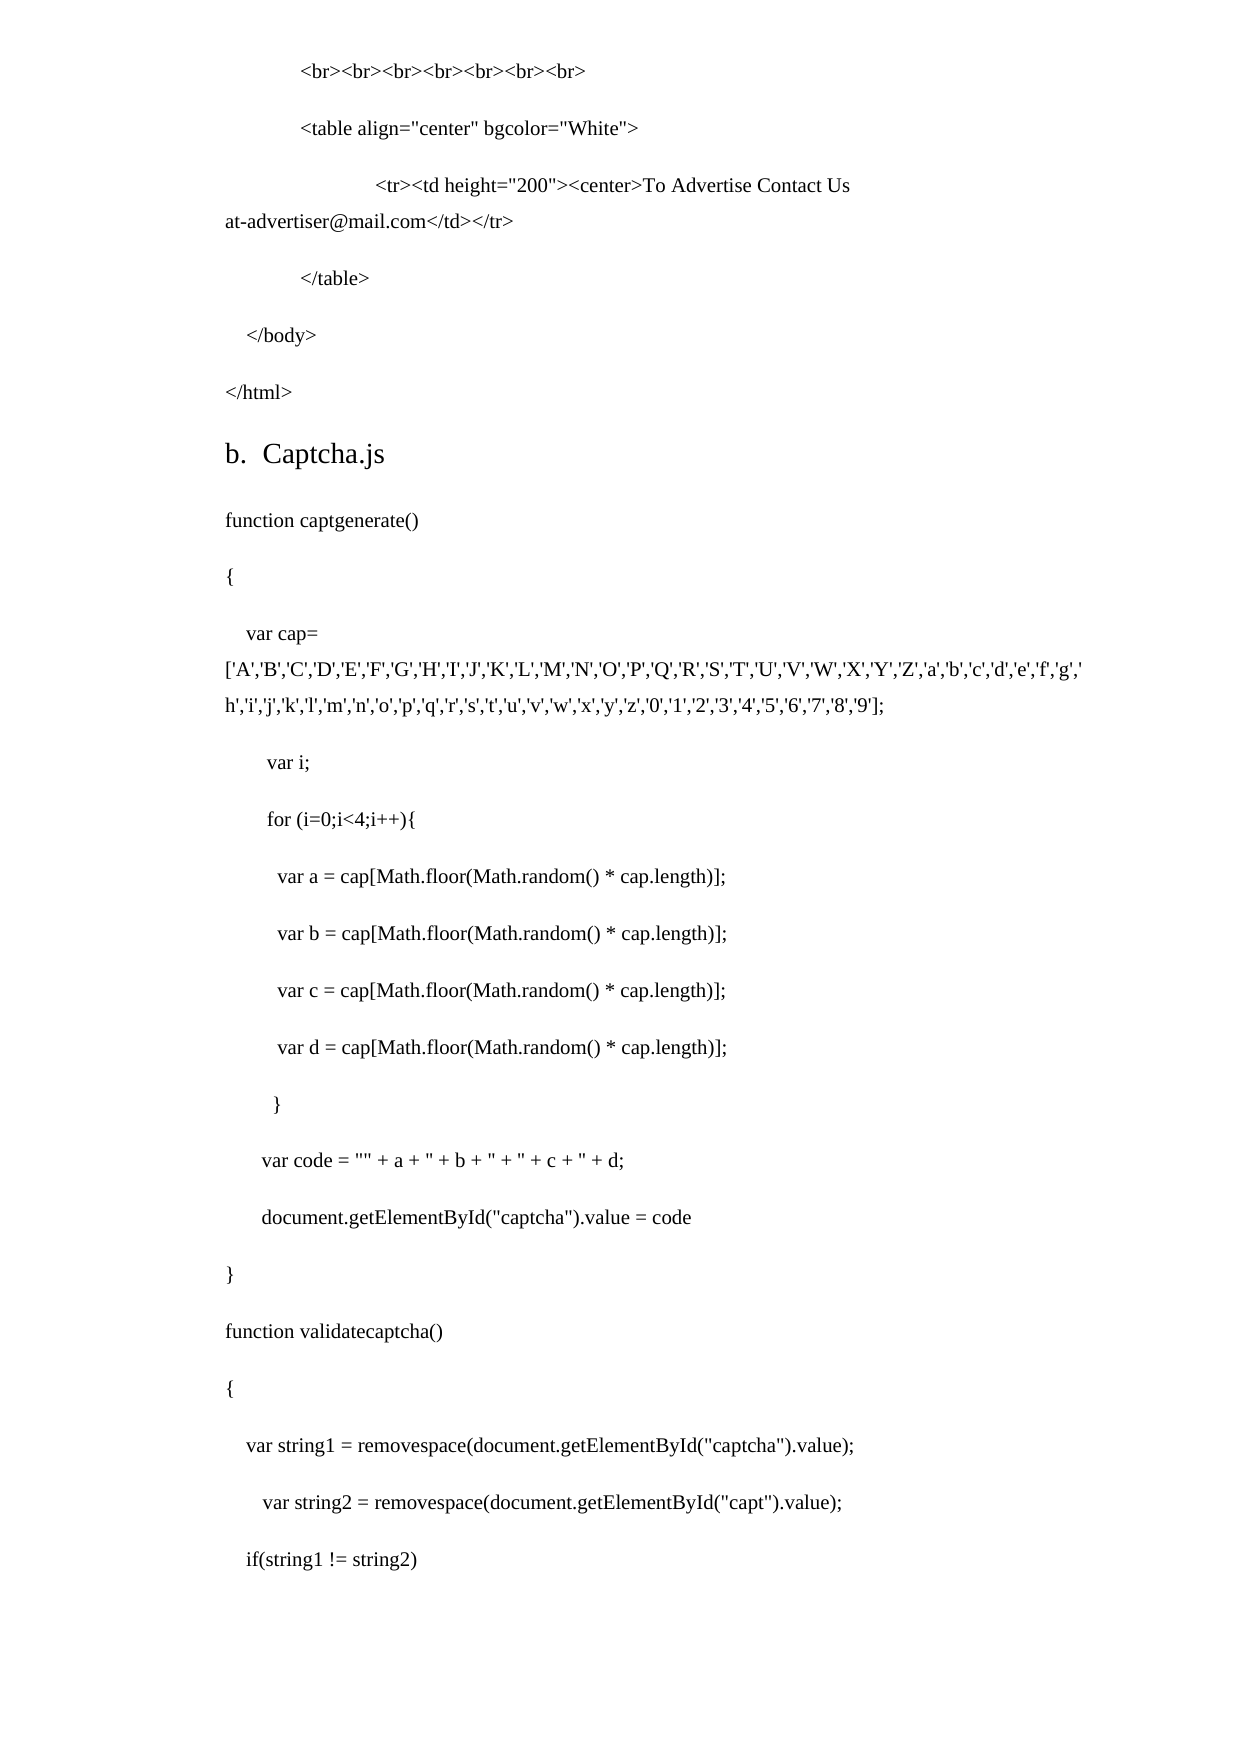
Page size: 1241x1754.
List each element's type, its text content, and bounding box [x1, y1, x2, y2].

text </table> [225, 266, 1090, 290]
text if(string1 != string2) [225, 1547, 1090, 1571]
text <br><br><br><br><br><br><br> [225, 59, 1090, 83]
text function captgenerate() [225, 508, 1090, 532]
text <table align="center" bgcolor="White"> [225, 116, 1090, 140]
text var cap= ['A','B','C','D','E','F','G','H','I','J','K','L','M','N','O','P','Q','R','S','T','U','V','W','X','Y','Z','a','b','c','d','e','f','g','h','i','j','k','l','m','n','o','p','q','r','s','t','u','v','w','x','y','z','0','1','2','3','4','5','6','7','8','9']; [225, 621, 1090, 717]
text </body> [225, 323, 1090, 347]
text for (i=0;i<4;i++){ [225, 807, 1090, 831]
text } [225, 1092, 1090, 1116]
text var code = "" + a + '' + b + '' + '' + c + '' + d; [225, 1148, 1090, 1172]
text <tr><td height="200"><center>To Advertise Contact Us at-advertiser@mail.com</td></tr> [225, 173, 1090, 233]
text var b = cap[Math.floor(Math.random() * cap.length)]; [225, 921, 1090, 945]
text document.getElementById("captcha").value = code [225, 1205, 1090, 1229]
text </html> [225, 379, 1090, 404]
text var i; [225, 750, 1090, 774]
text { [225, 564, 1090, 588]
text } [225, 1262, 1090, 1286]
text var c = cap[Math.floor(Math.random() * cap.length)]; [225, 978, 1090, 1002]
text var string1 = removespace(document.getElementById("captcha").value); [225, 1433, 1090, 1457]
text var string2 = removespace(document.getElementById("capt").value); [225, 1490, 1090, 1514]
list Captcha.js [225, 436, 1090, 470]
text var a = cap[Math.floor(Math.random() * cap.length)]; [225, 864, 1090, 888]
text function validatecaptcha() [225, 1319, 1090, 1343]
text var d = cap[Math.floor(Math.random() * cap.length)]; [225, 1035, 1090, 1059]
text { [225, 1376, 1090, 1400]
